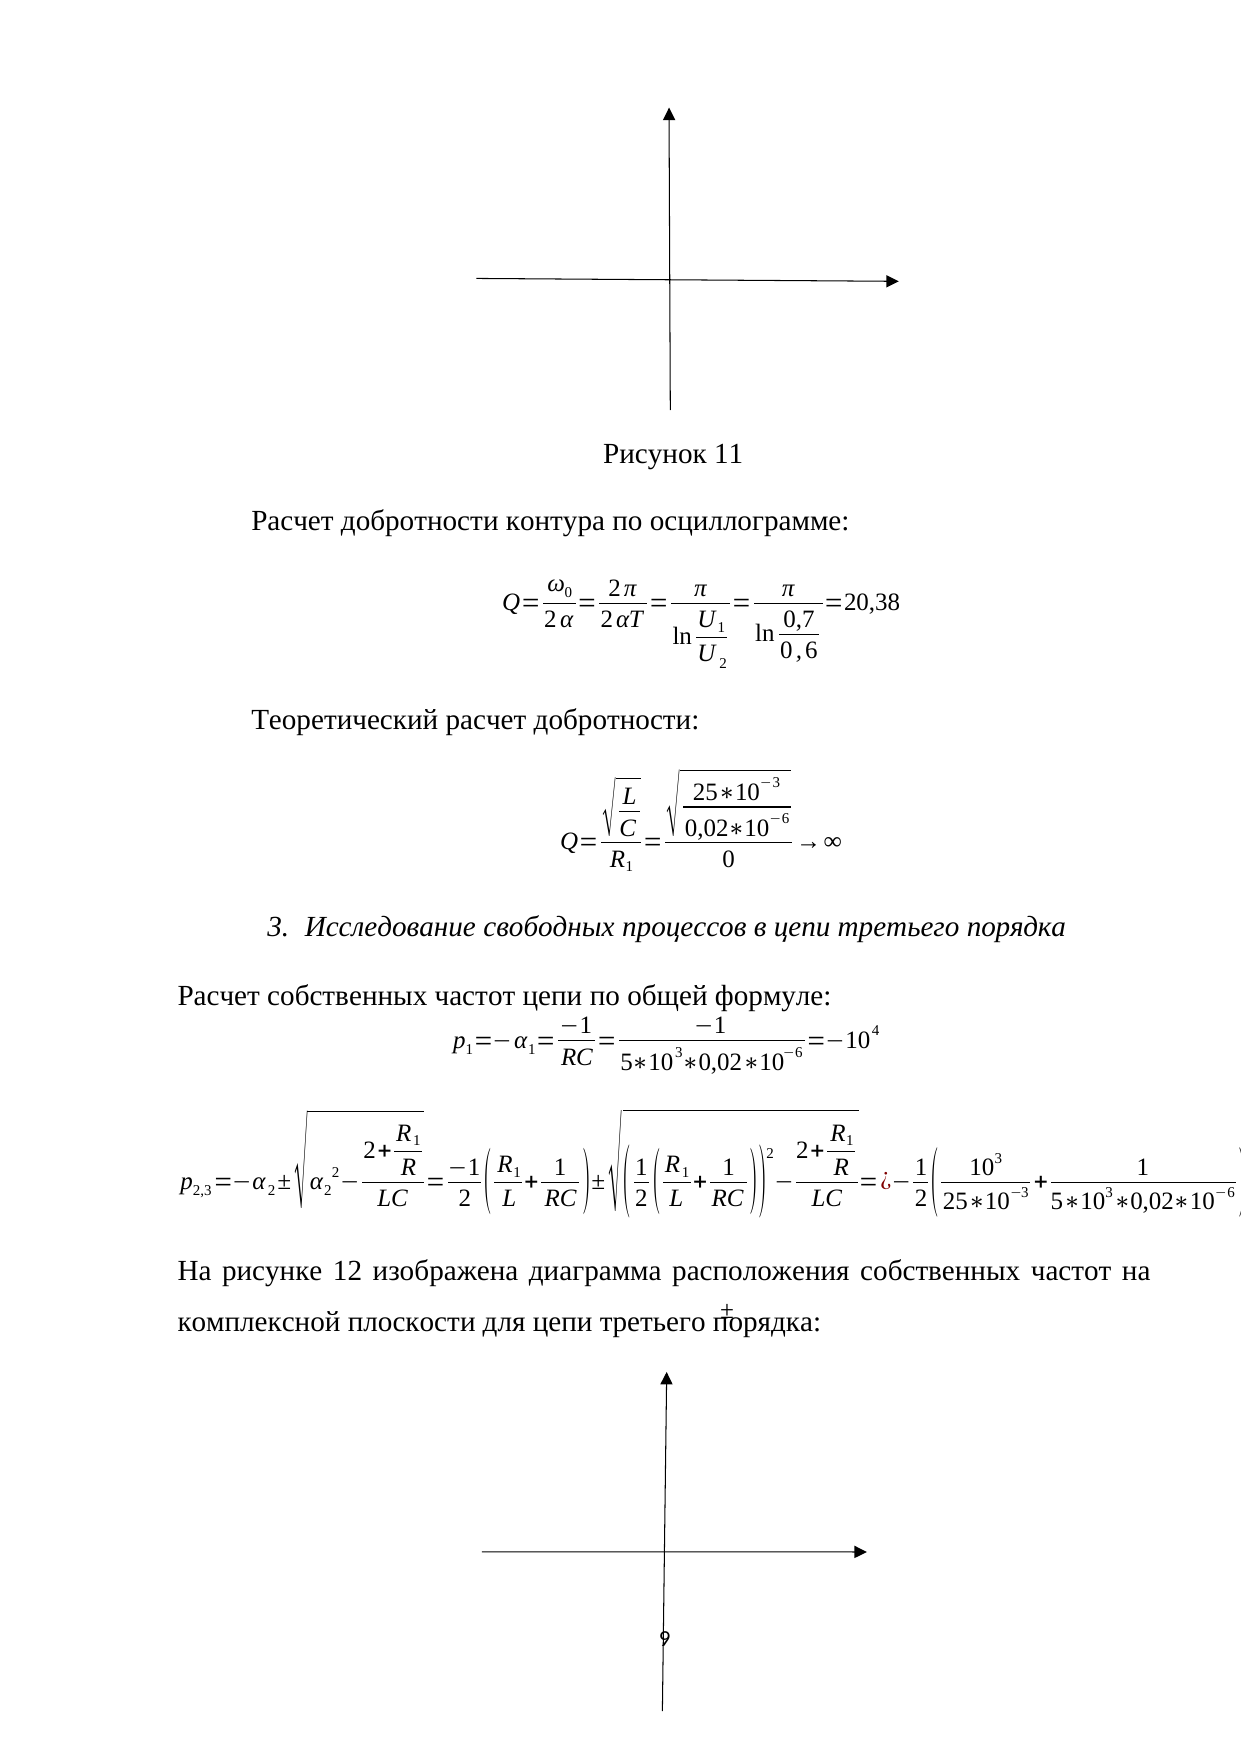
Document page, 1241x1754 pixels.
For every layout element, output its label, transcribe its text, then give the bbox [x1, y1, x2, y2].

text Расчет собственных частот цепи по общей формуле: [177, 978, 1152, 1012]
text На рисунке 12 изображена диаграмма расположения собственных частот на комплексной плоскости для цепи третьего порядка: [177, 1253, 1152, 1337]
list Рисунок 11 [289, 436, 1152, 469]
text Расчет добротности контура по осциллограмме: [177, 503, 1152, 536]
list Исследование свободных процессов в цепи третьего порядка [267, 909, 1152, 942]
text Теоретический расчет добротности: [177, 702, 1152, 735]
